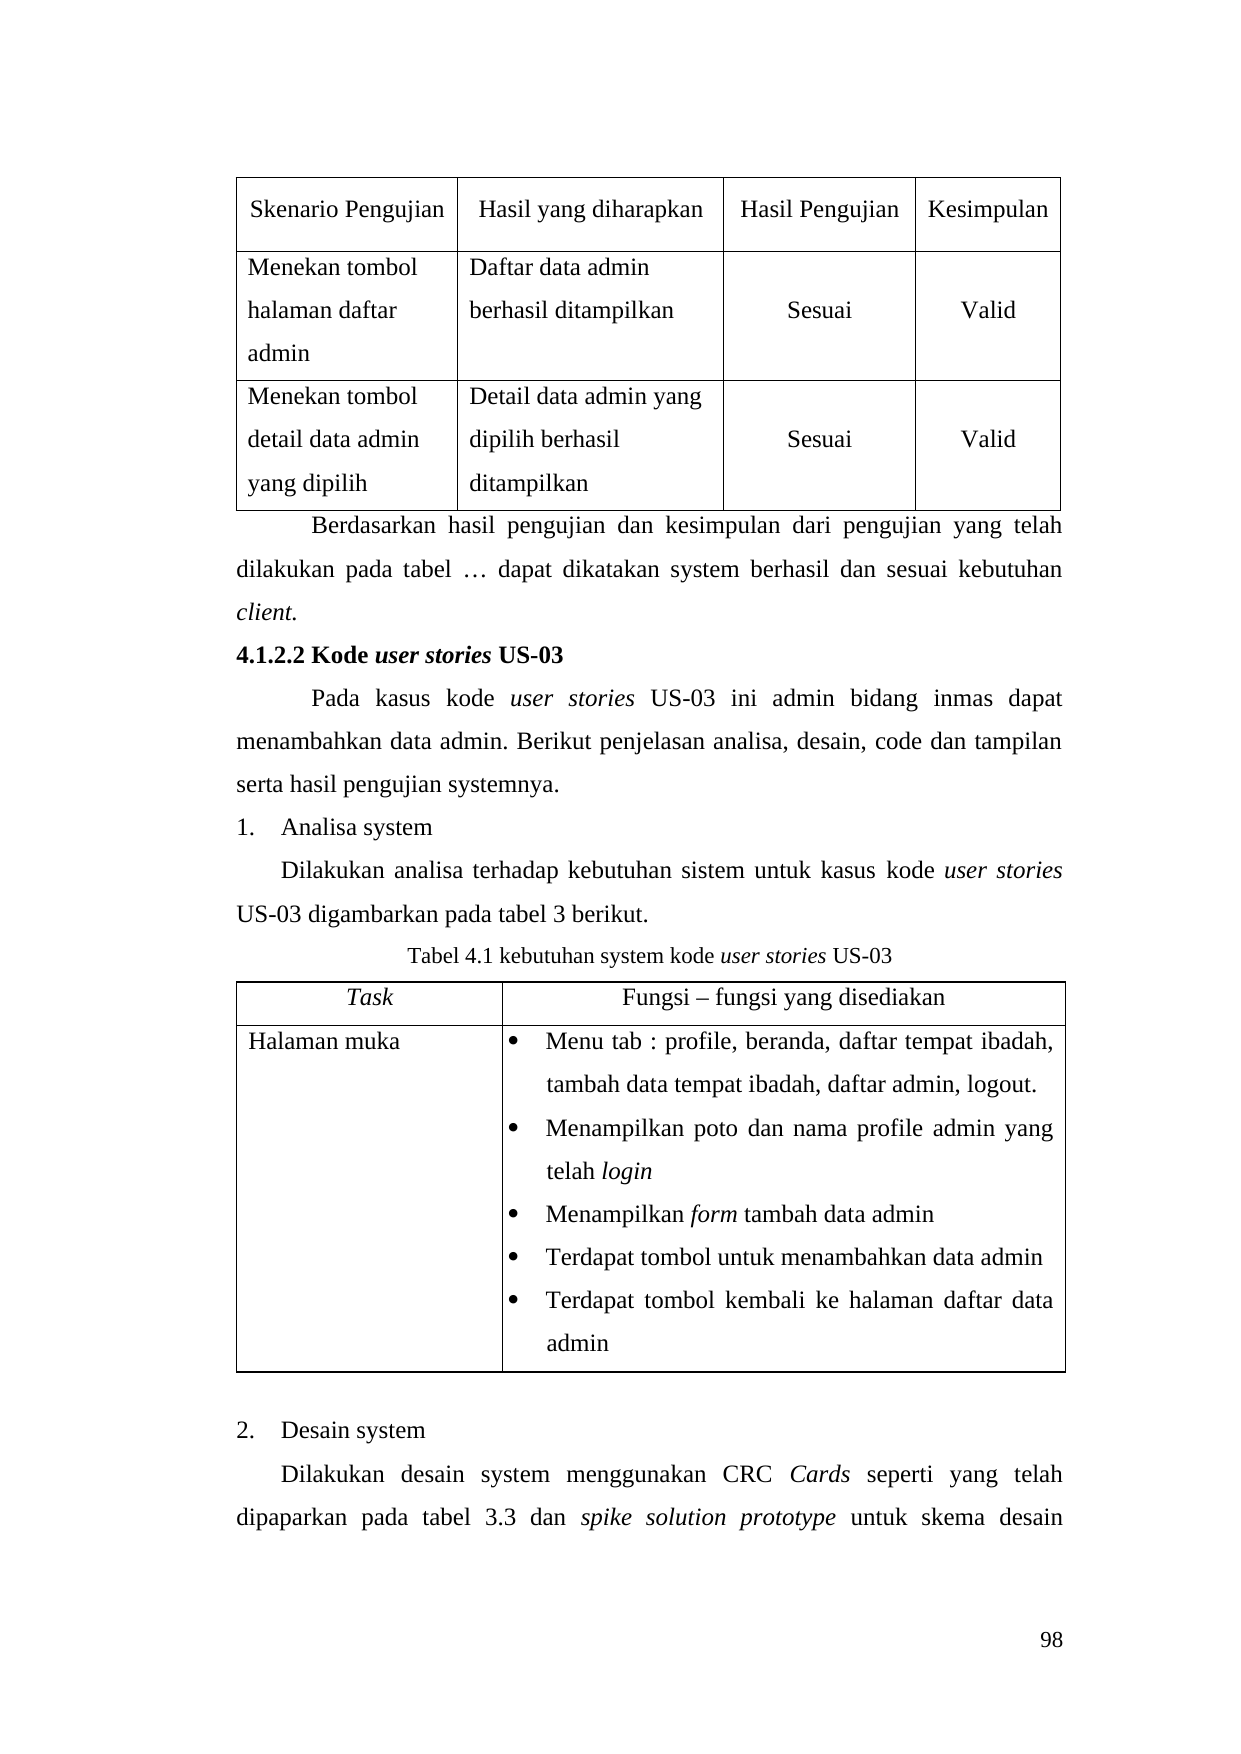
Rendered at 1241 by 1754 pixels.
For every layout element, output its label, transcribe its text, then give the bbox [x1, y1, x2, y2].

list Analisa system [236, 812, 1063, 841]
text Pada kasus kode user stories US-03 ini admin bidang inmas dapat menambahkan data admin. Berikut penjelasan analisa, desain, code dan tampilan serta hasil pengujian systemnya. [236, 683, 1063, 798]
table_cell Daftar data admin berhasil ditampilkan [458, 252, 723, 380]
list Desain system [236, 1416, 1063, 1444]
text Dilakukan analisa terhadap kebutuhan sistem untuk kasus kode user stories US-03 digambarkan pada tabel 3 berikut. [236, 856, 1063, 927]
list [236, 1459, 1063, 1531]
table_cell Sesuai [724, 252, 915, 380]
table_header Fungsi – fungsi yang disediakan [503, 983, 1065, 1025]
text Tabel 4.1 kebutuhan system kode user stories US-03 [236, 942, 1063, 968]
table_cell Menekan tombol halaman daftar admin [237, 252, 457, 380]
table_cell Detail data admin yang dipilih berhasil ditampilkan [458, 381, 723, 509]
table_cell Sesuai [724, 381, 915, 509]
table_header Hasil yang diharapkan [458, 178, 723, 251]
table_cell Menu tab : profile, beranda, daftar tempat ibadah, tambah data tempat ibadah, daftar admin, logout. Menampilkan poto dan nama profile admin yang telah login Menampilkan form tambah data admin Terdapat tombol untuk menambahkan data admin Terdapat tombol kembali ke halaman daftar data admin [503, 1026, 1065, 1371]
table_header Skenario Pengujian [237, 178, 457, 251]
list Kode user stories US-03 [236, 640, 1063, 669]
table_header Kesimpulan [916, 178, 1060, 251]
table_cell Halaman muka [237, 1026, 502, 1371]
table_cell Menekan tombol detail data admin yang dipilih [237, 381, 457, 509]
table_cell Valid [916, 252, 1060, 380]
table_header Hasil Pengujian [724, 178, 915, 251]
list Berdasarkan hasil pengujian dan kesimpulan dari pengujian yang telah dilakukan pada tabel … dapat dikatakan system berhasil dan sesuai kebutuhan client. [236, 511, 1063, 626]
table_cell Valid [916, 381, 1060, 509]
table_header Task [237, 983, 502, 1025]
